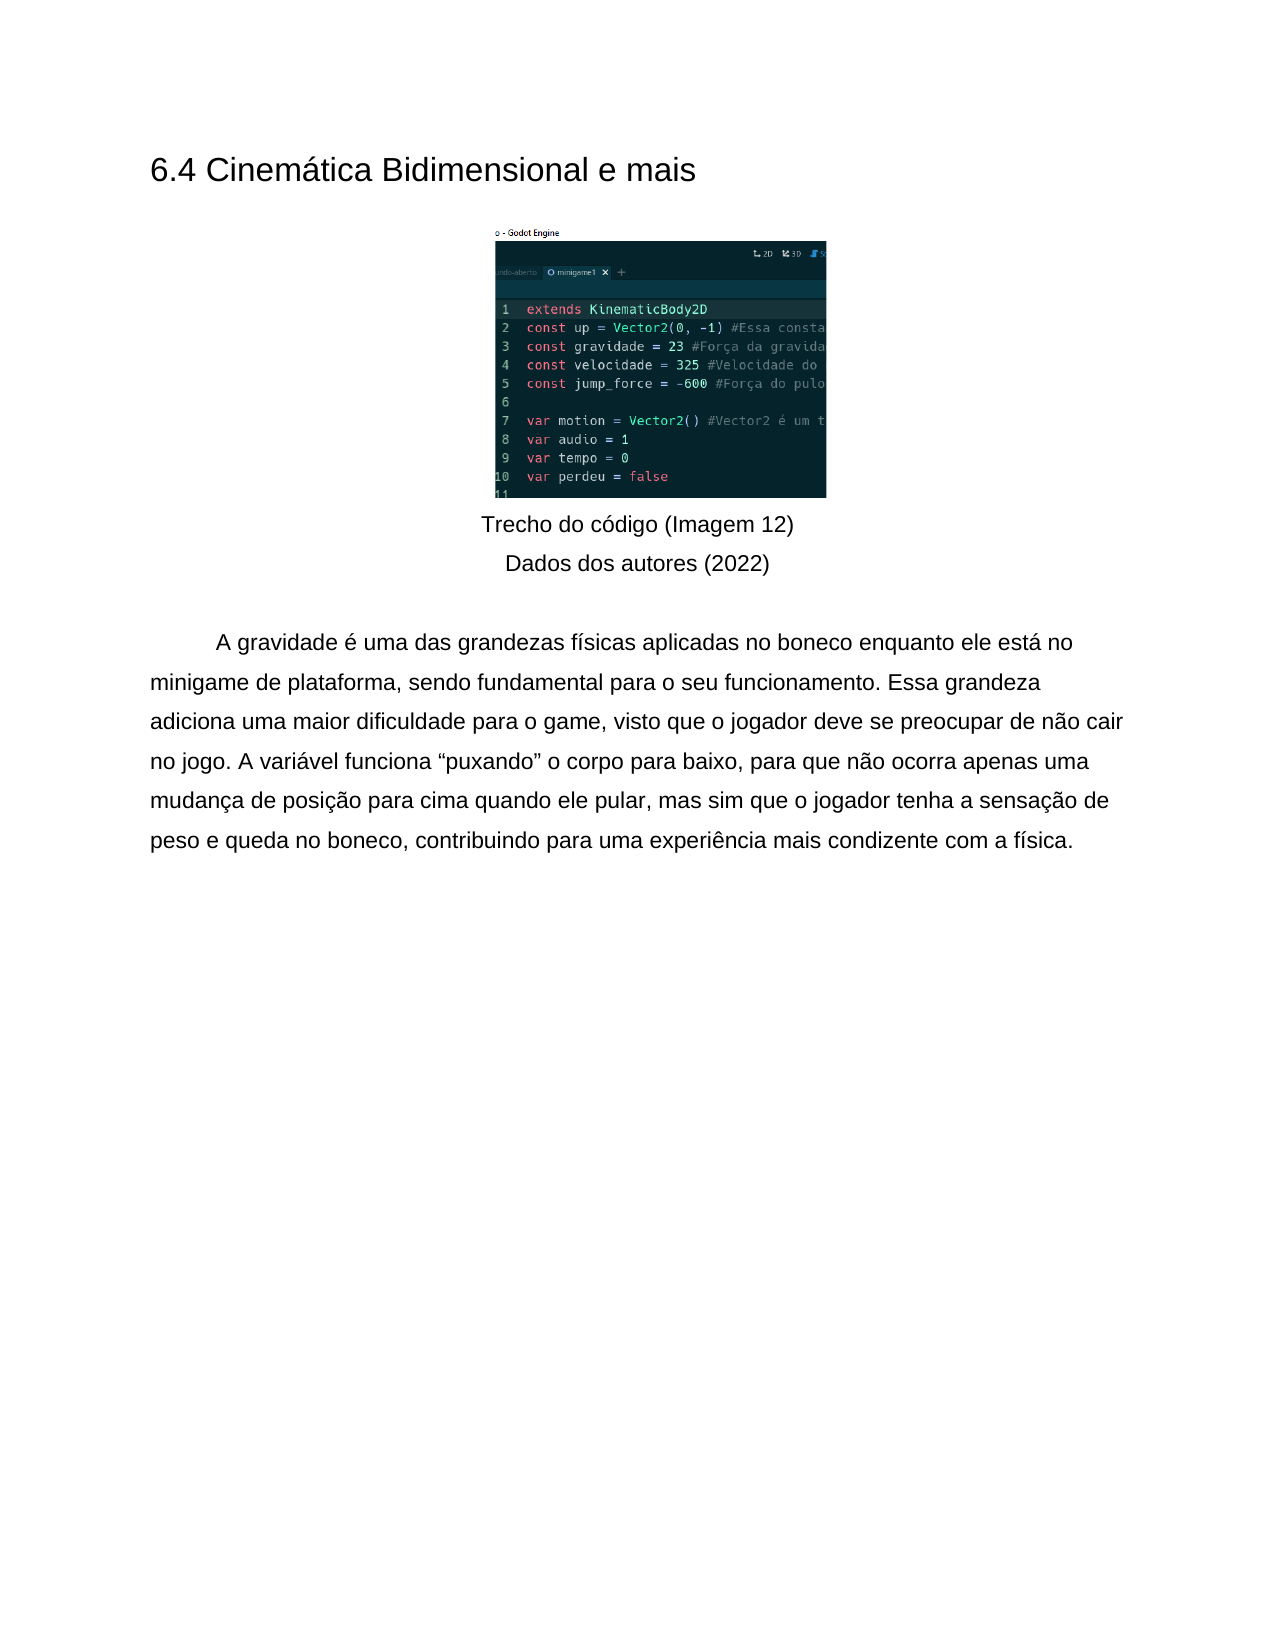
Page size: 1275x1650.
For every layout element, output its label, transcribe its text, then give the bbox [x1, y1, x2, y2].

subtitle 6.4 Cinemática Bidimensional e mais [150, 150, 1125, 188]
text Dados dos autores (2022) [150, 550, 1125, 577]
text A gravidade é uma das grandezas físicas aplicadas no boneco enquanto ele está no minigame de plataforma, sendo fundamental para o seu funcionamento. Essa grandeza adiciona uma maior dificuldade para o game, visto que o jogador deve se preocupar de não cair no jogo. A variável funciona “puxando” o corpo para baixo, para que não ocorra apenas uma mudança de posição para cima quando ele pular, mas sim que o jogador tenha a sensação de peso e queda no boneco, contribuindo para uma experiência mais condizente com a física. [150, 629, 1125, 853]
picture [495, 224, 827, 498]
text Trecho do código (Imagem 12) [150, 511, 1125, 537]
